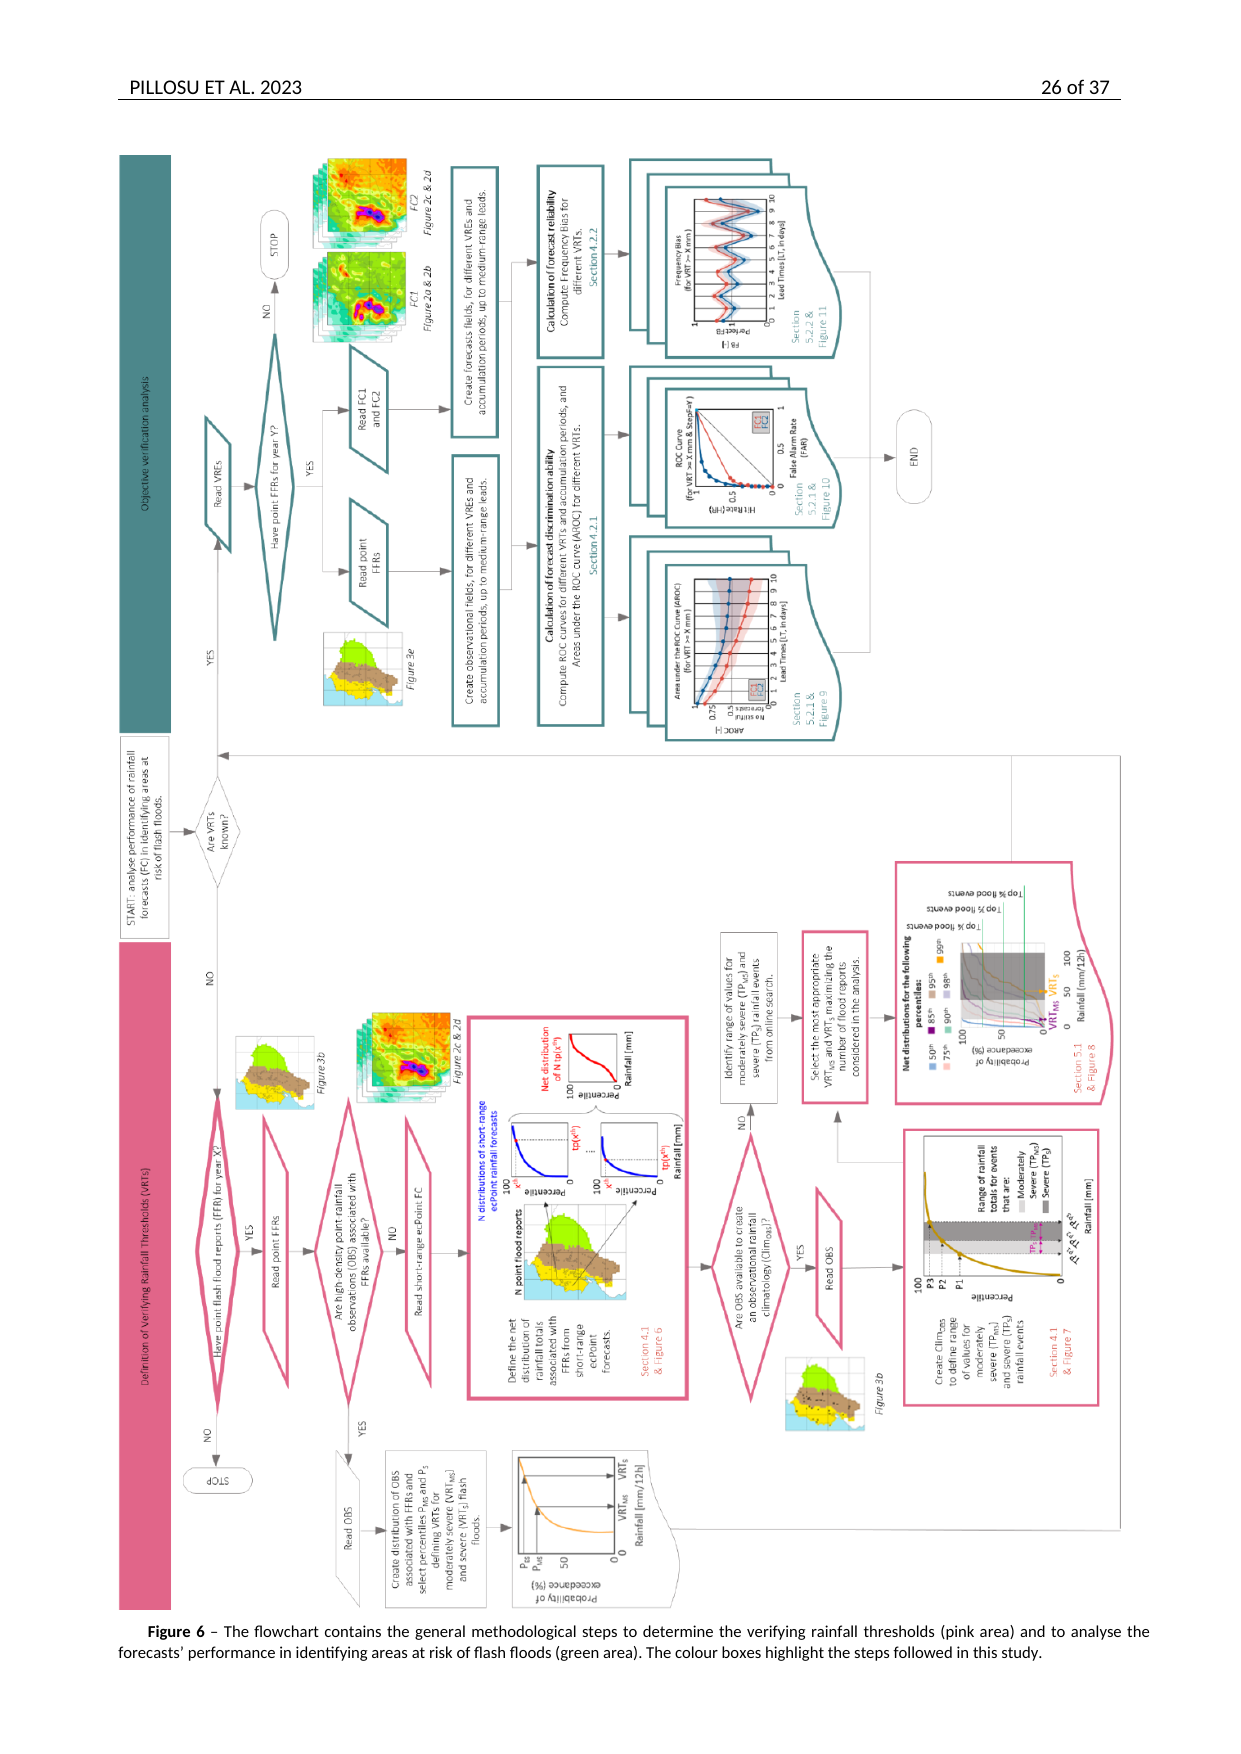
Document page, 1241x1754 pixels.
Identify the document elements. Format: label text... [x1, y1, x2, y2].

picture [120, 156, 1126, 1608]
text Figure 6 – The flowchart contains the general methodological steps to determine the verifying rainfall thresholds (pink area) and to analyse the forecasts’ performance in identifying areas at risk of flash floods (green area). The colour boxes highlight the steps followed in this study. [118, 1622, 1152, 1662]
